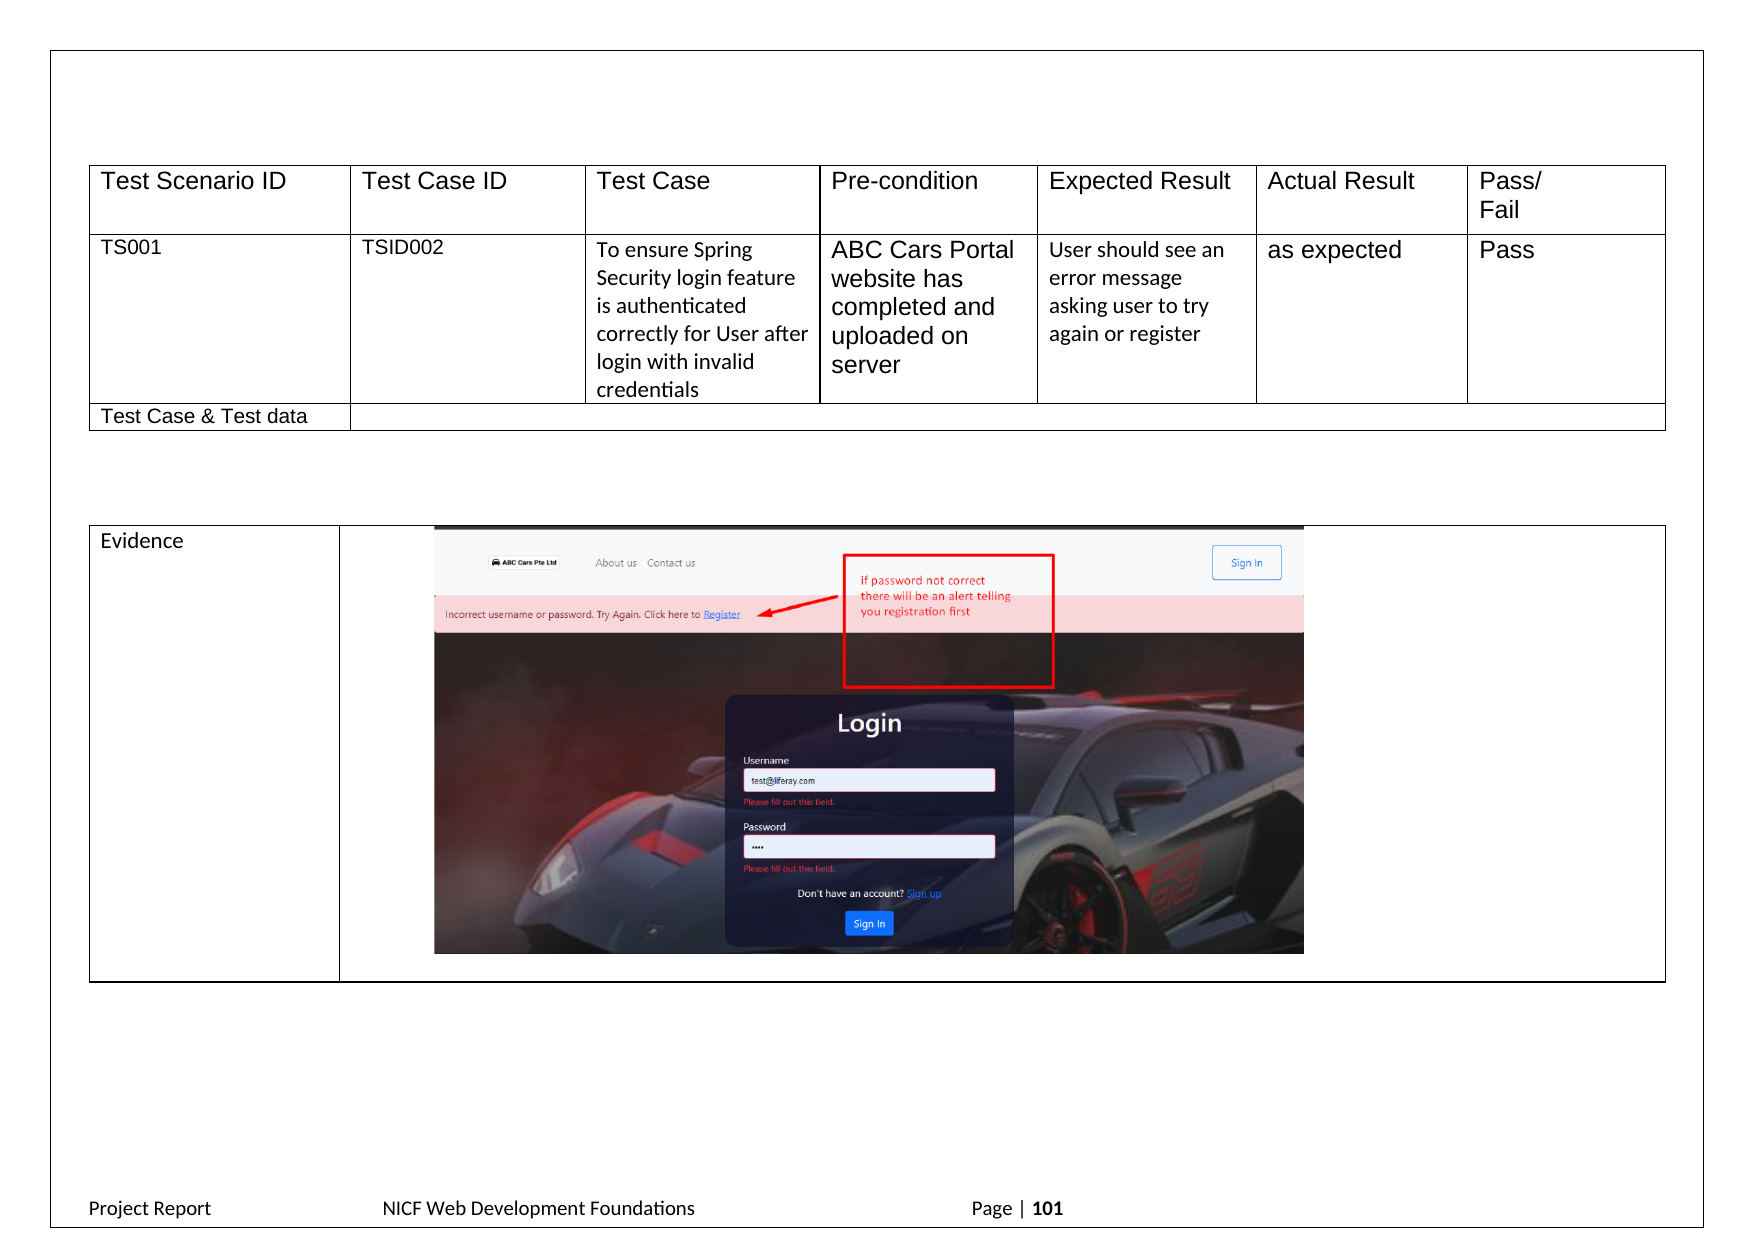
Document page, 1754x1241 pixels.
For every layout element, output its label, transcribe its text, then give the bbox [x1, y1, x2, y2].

table_header Actual Result [1257, 166, 1467, 234]
table_cell Pass [1468, 235, 1665, 403]
table_cell as expected [1257, 235, 1467, 403]
picture [434, 526, 1304, 954]
table_cell TSID002 [351, 235, 585, 403]
table_header Expected Result [1038, 166, 1256, 234]
table_cell To ensure Spring Security login feature is authenticated correctly for User after login with invalid credentials [586, 235, 819, 403]
table_cell [351, 404, 1665, 430]
table_cell TS001 [90, 235, 350, 403]
table_cell ABC Cars Portal website has completed and uploaded on server [821, 235, 1037, 403]
table_header Test Case ID [351, 166, 585, 234]
table_header Evidence [90, 526, 339, 981]
table_header Test Scenario ID [90, 166, 350, 234]
table_header [340, 526, 1665, 981]
table_header Test Case [586, 166, 819, 234]
table_cell User should see an error message asking user to try again or register [1038, 235, 1256, 403]
table_header Pre-condition [821, 166, 1037, 234]
table_cell Test Case & Test data [90, 404, 350, 430]
table_header Pass/ Fail [1468, 166, 1665, 234]
